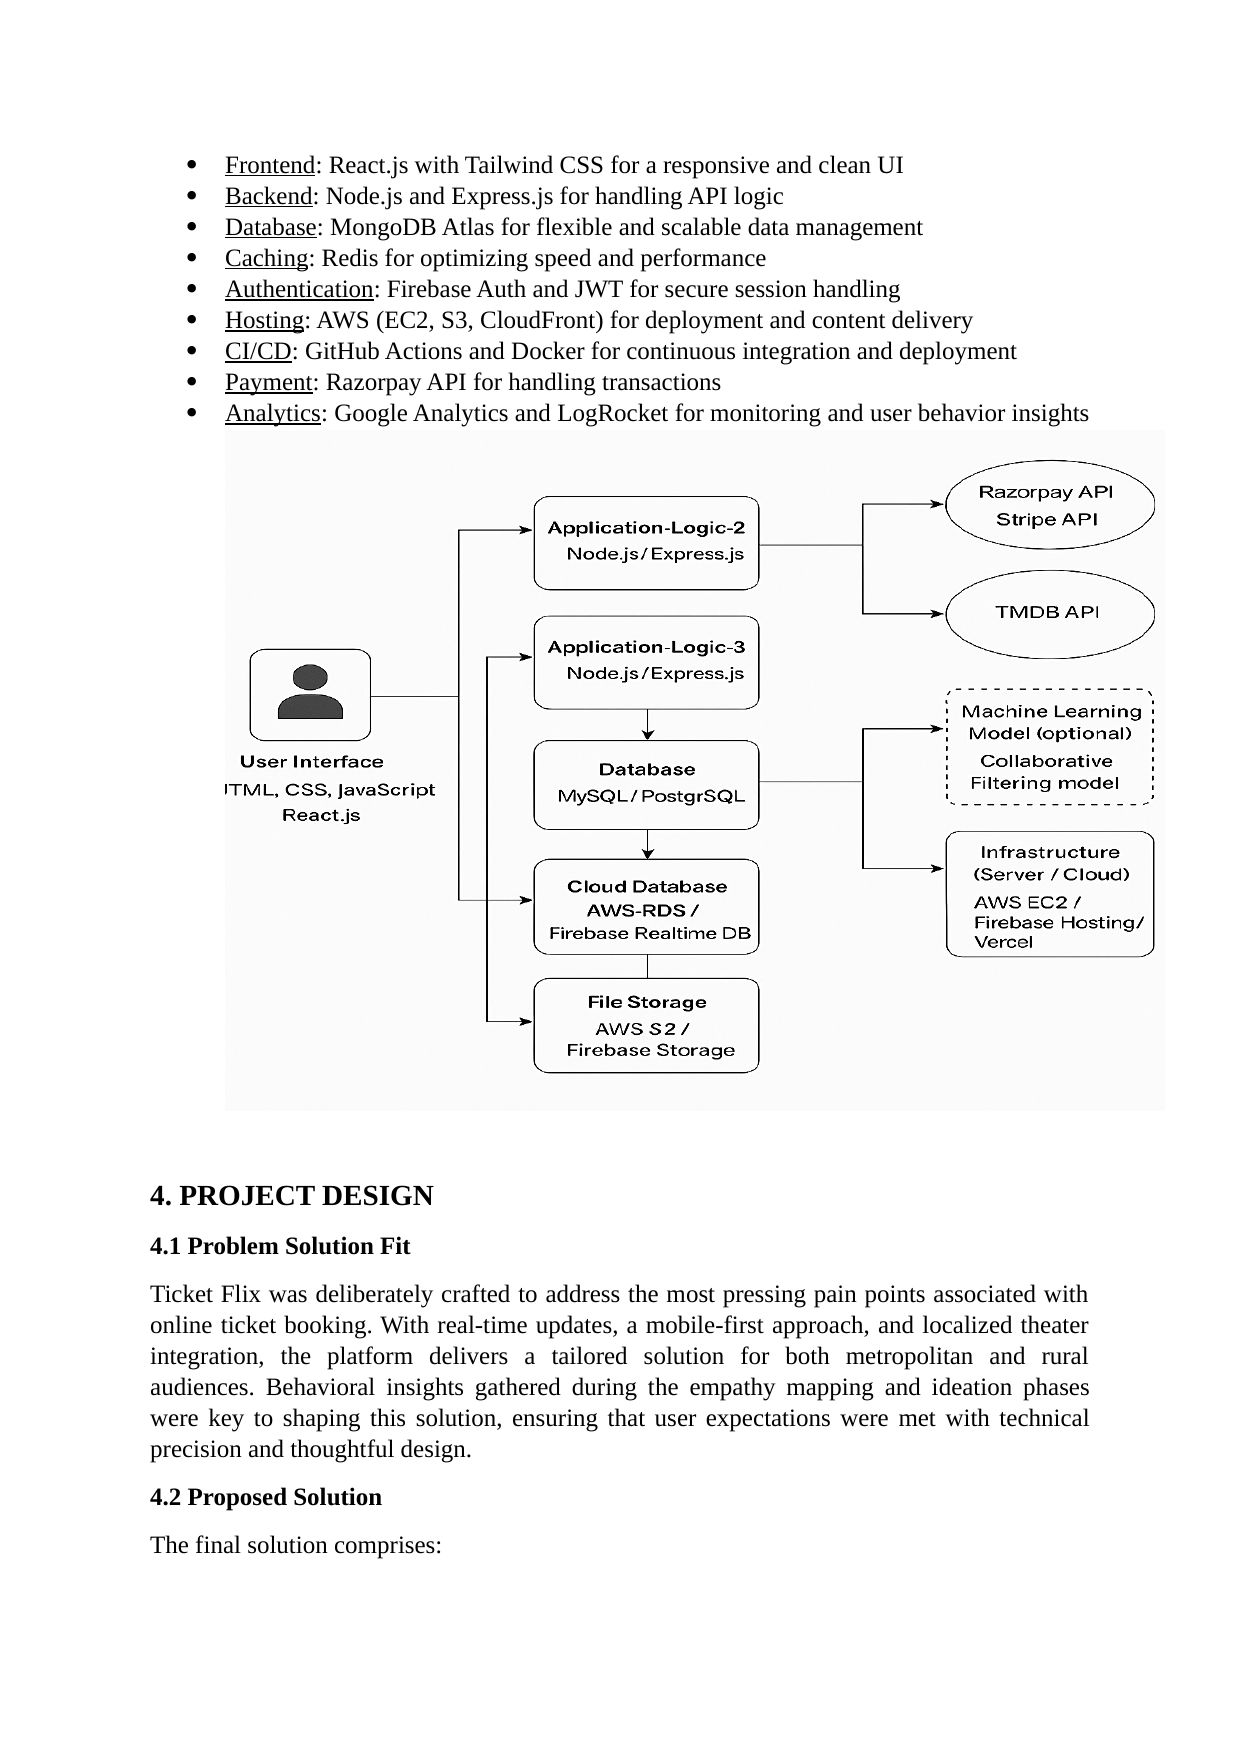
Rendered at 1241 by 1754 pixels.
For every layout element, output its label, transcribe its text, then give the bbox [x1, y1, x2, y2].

text The final solution comprises: [150, 1530, 1090, 1558]
list Frontend: React.js with Tailwind CSS for a responsive and clean UI [187, 150, 1090, 179]
text Ticket Flix was deliberately crafted to address the most pressing pain points associated with online ticket booking. With real-time updates, a mobile-first approach, and localized theater integration, the platform delivers a tailored solution for both metropolitan and rural audiences. Behavioral insights gathered during the empathy mapping and ideation phases were key to shaping this solution, ensuring that user expectations were met with technical precision and thoughtful design. [150, 1279, 1090, 1463]
list Database: MongoDB Atlas for flexible and scalable data management [187, 212, 1090, 241]
list Caching: Redis for optimizing speed and performance [187, 243, 1090, 272]
picture [225, 430, 1166, 1111]
list Hosting: AWS (EC2, S3, CloudFront) for deployment and content delivery [187, 305, 1090, 334]
list Backend: Node.js and Express.js for handling API logic [187, 181, 1090, 210]
text 4.1 Problem Solution Fit [150, 1231, 1090, 1260]
text 4.2 Proposed Solution [150, 1482, 1090, 1511]
list CI/CD: GitHub Actions and Docker for continuous integration and deployment [187, 336, 1090, 365]
list Payment: Razorpay API for handling transactions [187, 367, 1090, 396]
list Authentication: Firebase Auth and JWT for secure session handling [187, 274, 1090, 303]
text 4. PROJECT DESIGN [150, 1178, 1090, 1212]
